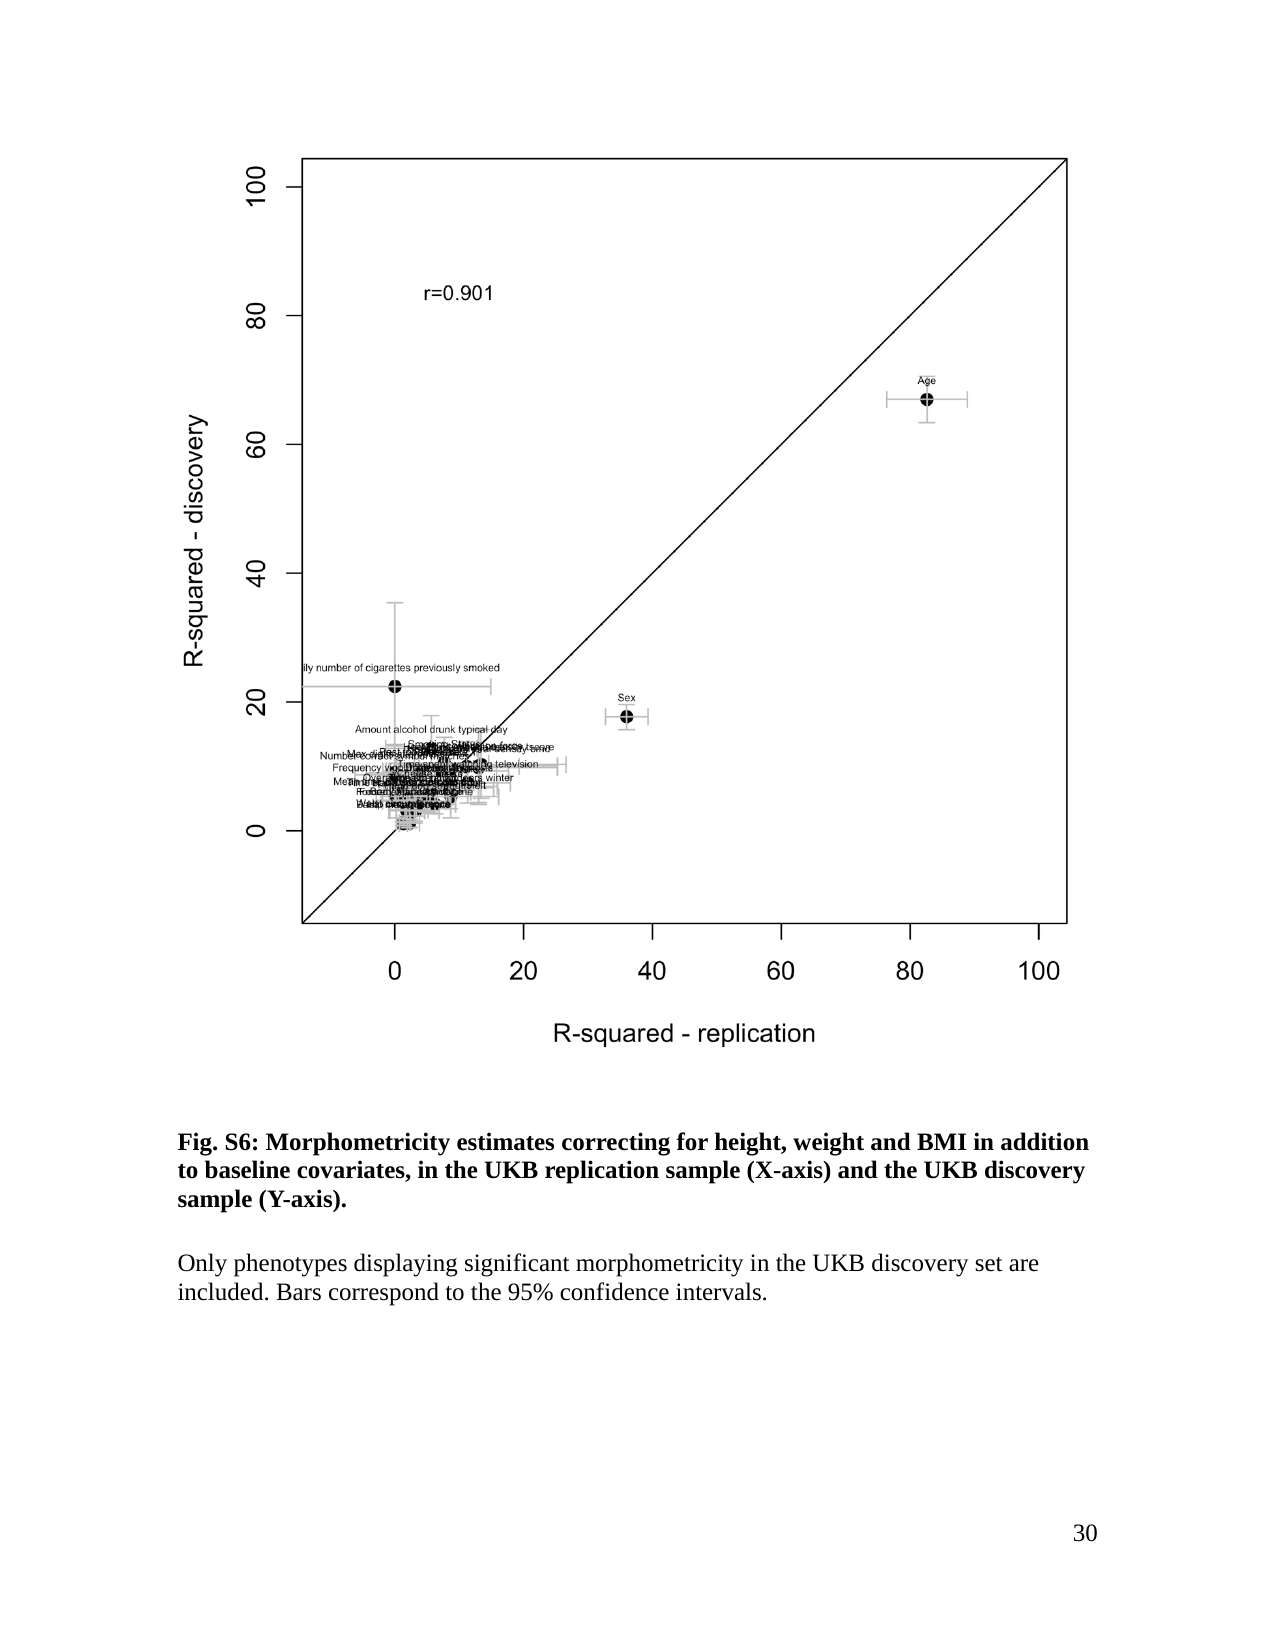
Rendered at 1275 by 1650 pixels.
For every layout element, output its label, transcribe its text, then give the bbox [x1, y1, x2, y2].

subtitle Fig. S6: Morphometricity estimates correcting for height, weight and BMI in addition to baseline covariates, in the UKB replication sample (X-axis) and the UKB discovery sample (Y-axis). [177, 1127, 1098, 1213]
text Only phenotypes displaying significant morphometricity in the UKB discovery set are included. Bars correspond to the 95% confidence intervals. [177, 1219, 1098, 1305]
picture [177, 127, 1098, 1048]
